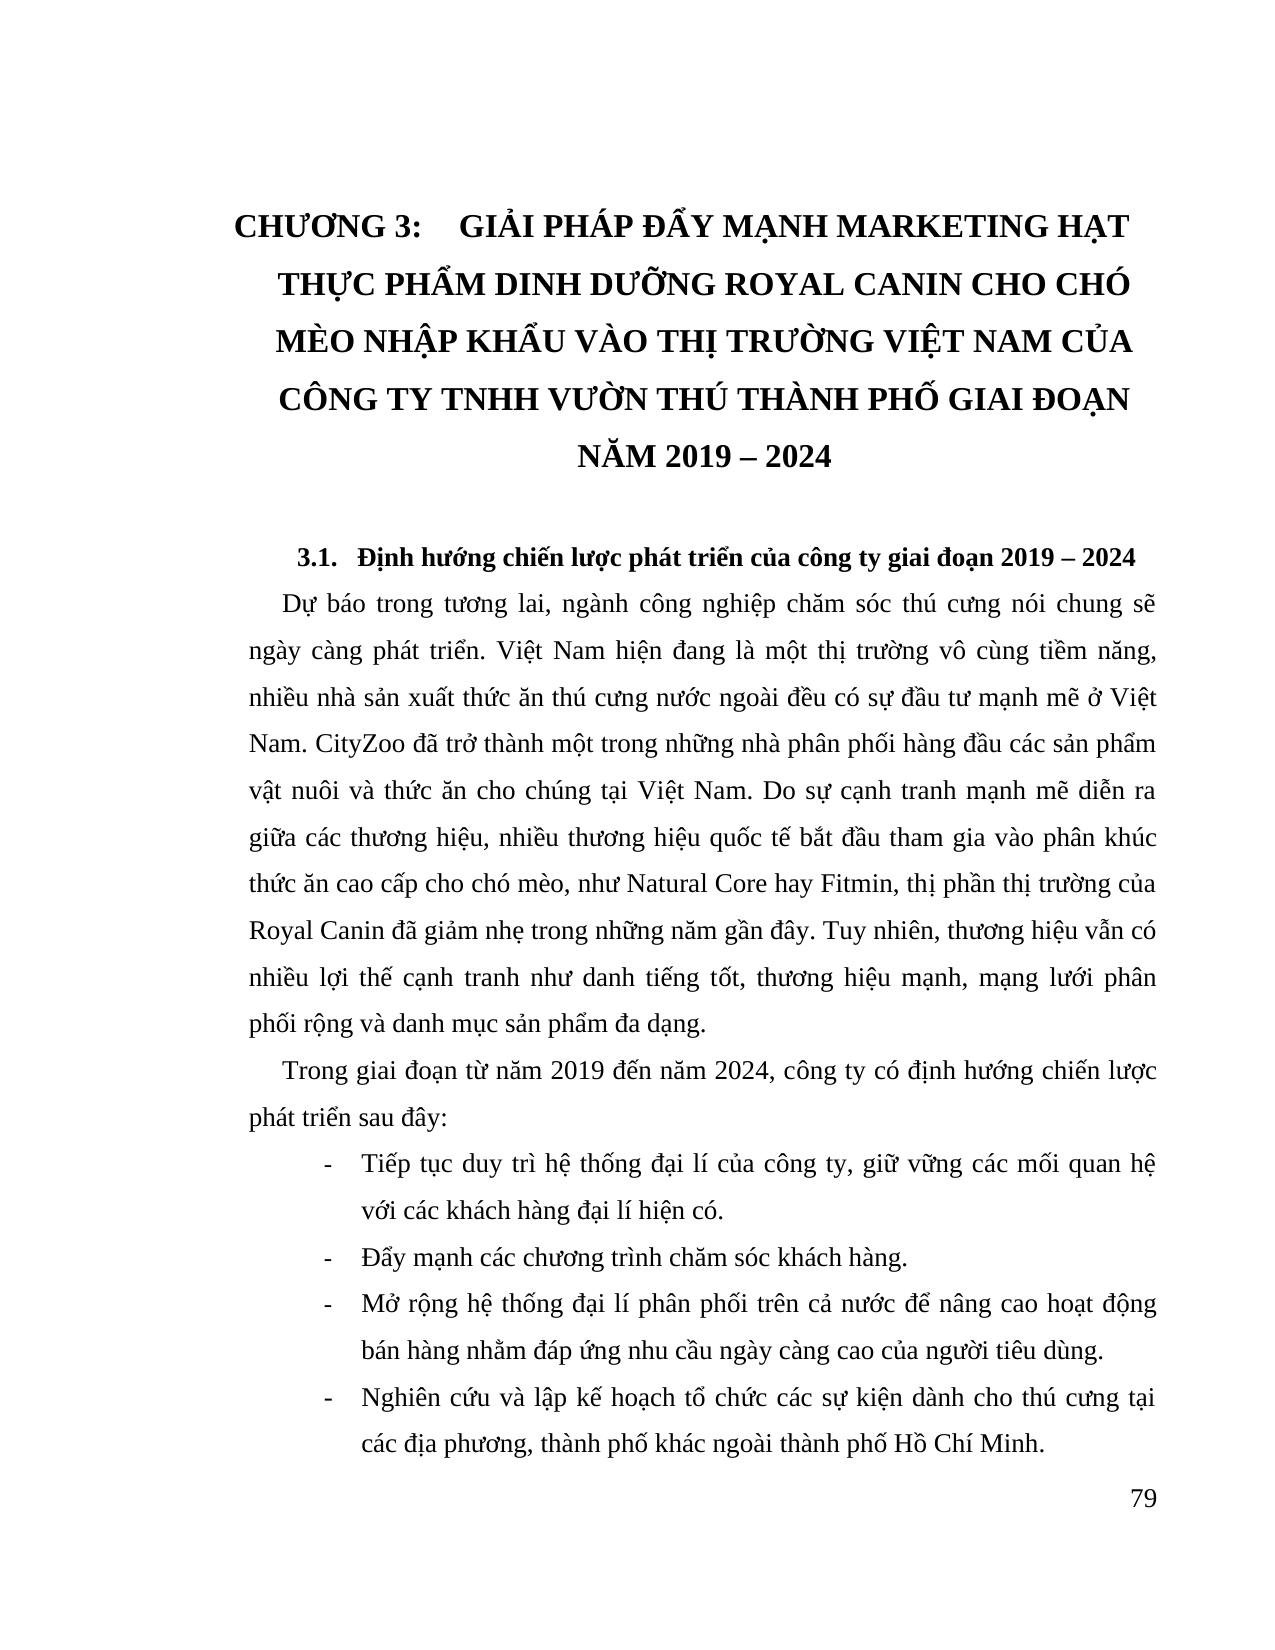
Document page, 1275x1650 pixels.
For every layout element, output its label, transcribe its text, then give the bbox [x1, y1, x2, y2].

list Đẩy mạnh các chương trình chăm sóc khách hàng. [323, 1241, 1157, 1272]
text Dự báo trong tương lai, ngành công nghiệp chăm sóc thú cưng nói chung sẽ ngày càng phát triển. Việt Nam hiện đang là một thị trường vô cùng tiềm năng, nhiều nhà sản xuất thức ăn thú cưng nước ngoài đều có sự đầu tư mạnh mẽ ở Việt Nam. CityZoo đã trở thành một trong những nhà phân phối hàng đầu các sản phẩm vật nuôi và thức ăn cho chúng tại Việt Nam. Do sự cạnh tranh mạnh mẽ diễn ra giữa các thương hiệu, nhiều thương hiệu quốc tế bắt đầu tham gia vào phân khúc thức ăn cao cấp cho chó mèo, như Natural Core hay Fitmin, thị phần thị trường của Royal Canin đã giảm nhẹ trong những năm gần đây. Tuy nhiên, thương hiệu vẫn có nhiều lợi thế cạnh tranh như danh tiếng tốt, thương hiệu mạnh, mạng lưới phân phối rộng và danh mục sản phẩm đa dạng. [248, 588, 1157, 1039]
list Tiếp tục duy trì hệ thống đại lí của công ty, giữ vững các mối quan hệ với các khách hàng đại lí hiện có. [323, 1148, 1157, 1225]
subtitle GIẢI PHÁP ĐẨY MẠNH MARKETING HẠT THỰC PHẨM DINH DƯỠNG ROYAL CANIN CHO CHÓ MÈO NHẬP KHẨU VÀO THỊ TRƯỜNG VIỆT NAM CỦA CÔNG TY TNHH VƯỜN THÚ THÀNH PHỐ GIAI ĐOẠN NĂM 2019 – 2024 [207, 207, 1157, 475]
list Nghiên cứu và lập kế hoạch tổ chức các sự kiện dành cho thú cưng tại các địa phương, thành phố khác ngoài thành phố Hồ Chí Minh. [323, 1381, 1157, 1459]
subtitle Định hướng chiến lược phát triển của công ty giai đoạn 2019 – 2024 [267, 541, 1157, 572]
text Trong giai đoạn từ năm 2019 đến năm 2024, công ty có định hướng chiến lược phát triển sau đây: [248, 1054, 1157, 1132]
list Mở rộng hệ thống đại lí phân phối trên cả nước để nâng cao hoạt động bán hàng nhằm đáp ứng nhu cầu ngày càng cao của người tiêu dùng. [323, 1288, 1157, 1365]
